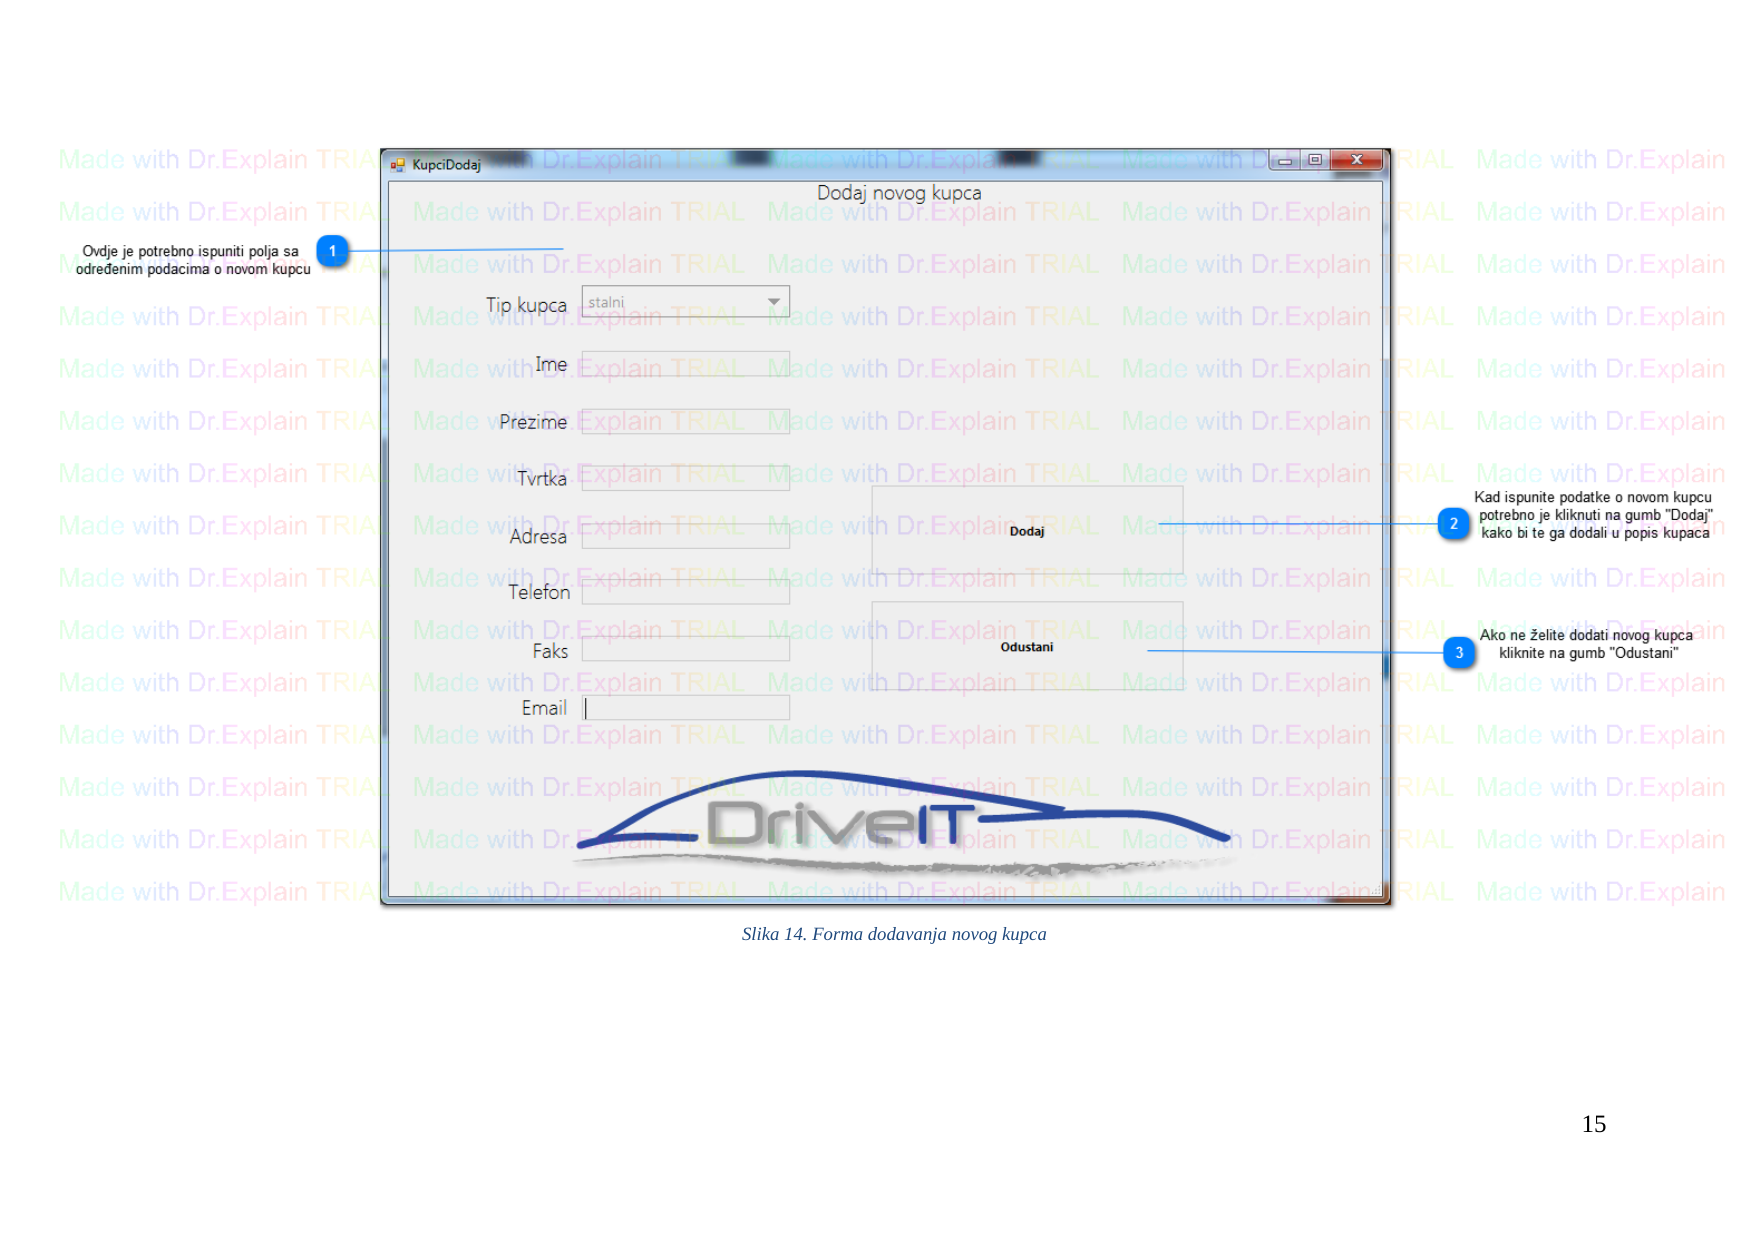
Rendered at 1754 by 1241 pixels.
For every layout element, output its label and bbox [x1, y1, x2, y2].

picture [58, 146, 1730, 914]
